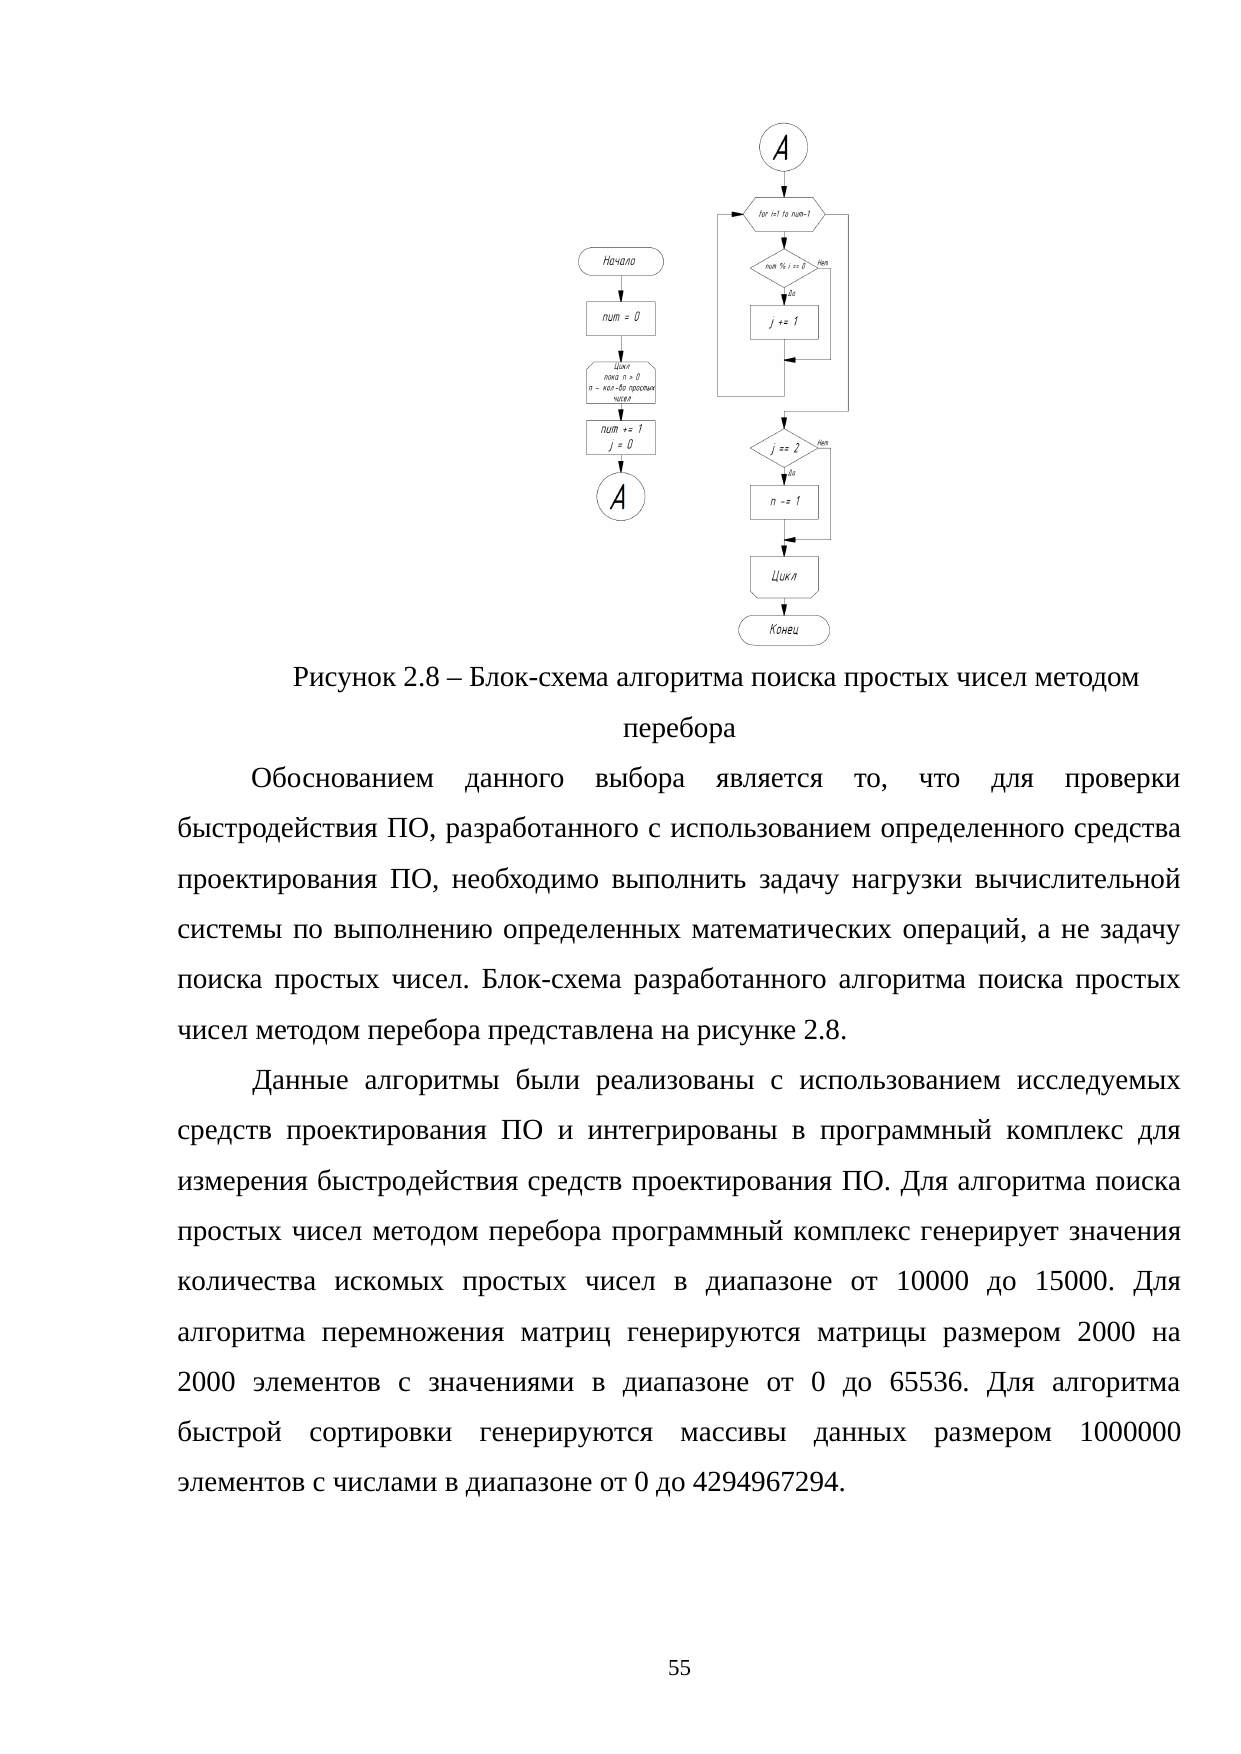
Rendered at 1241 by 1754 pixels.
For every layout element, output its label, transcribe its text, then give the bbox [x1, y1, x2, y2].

picture [558, 118, 875, 647]
text Данные алгоритмы были реализованы с использованием исследуемых средств проектирования ПО и интегрированы в программный комплекс для измерения быстродействия средств проектирования ПО. Для алгоритма поиска простых чисел методом перебора программный комплекс генерирует значения количества искомых простых чисел в диапазоне от 10000 до 15000. Для алгоритма перемножения матриц генерируются матрицы размером 2000 на 2000 элементов с значениями в диапазоне от 0 до 65536. Для алгоритма быстрой сортировки генерируются массивы данных размером 1000000 элементов с числами в диапазоне от 0 до 4294967294. [177, 1062, 1182, 1498]
text Рисунок 2.8 – Блок-схема алгоритма поиска простых чисел методом перебора [177, 659, 1182, 743]
text Обоснованием данного выбора является то, что для проверки быстродействия ПО, разработанного с использованием определенного средства проектирования ПО, необходимо выполнить задачу нагрузки вычислительной системы по выполнению определенных математических операций, а не задачу поиска простых чисел. Блок-схема разработанного алгоритма поиска простых чисел методом перебора представлена на рисунке 2.8. [177, 760, 1182, 1045]
